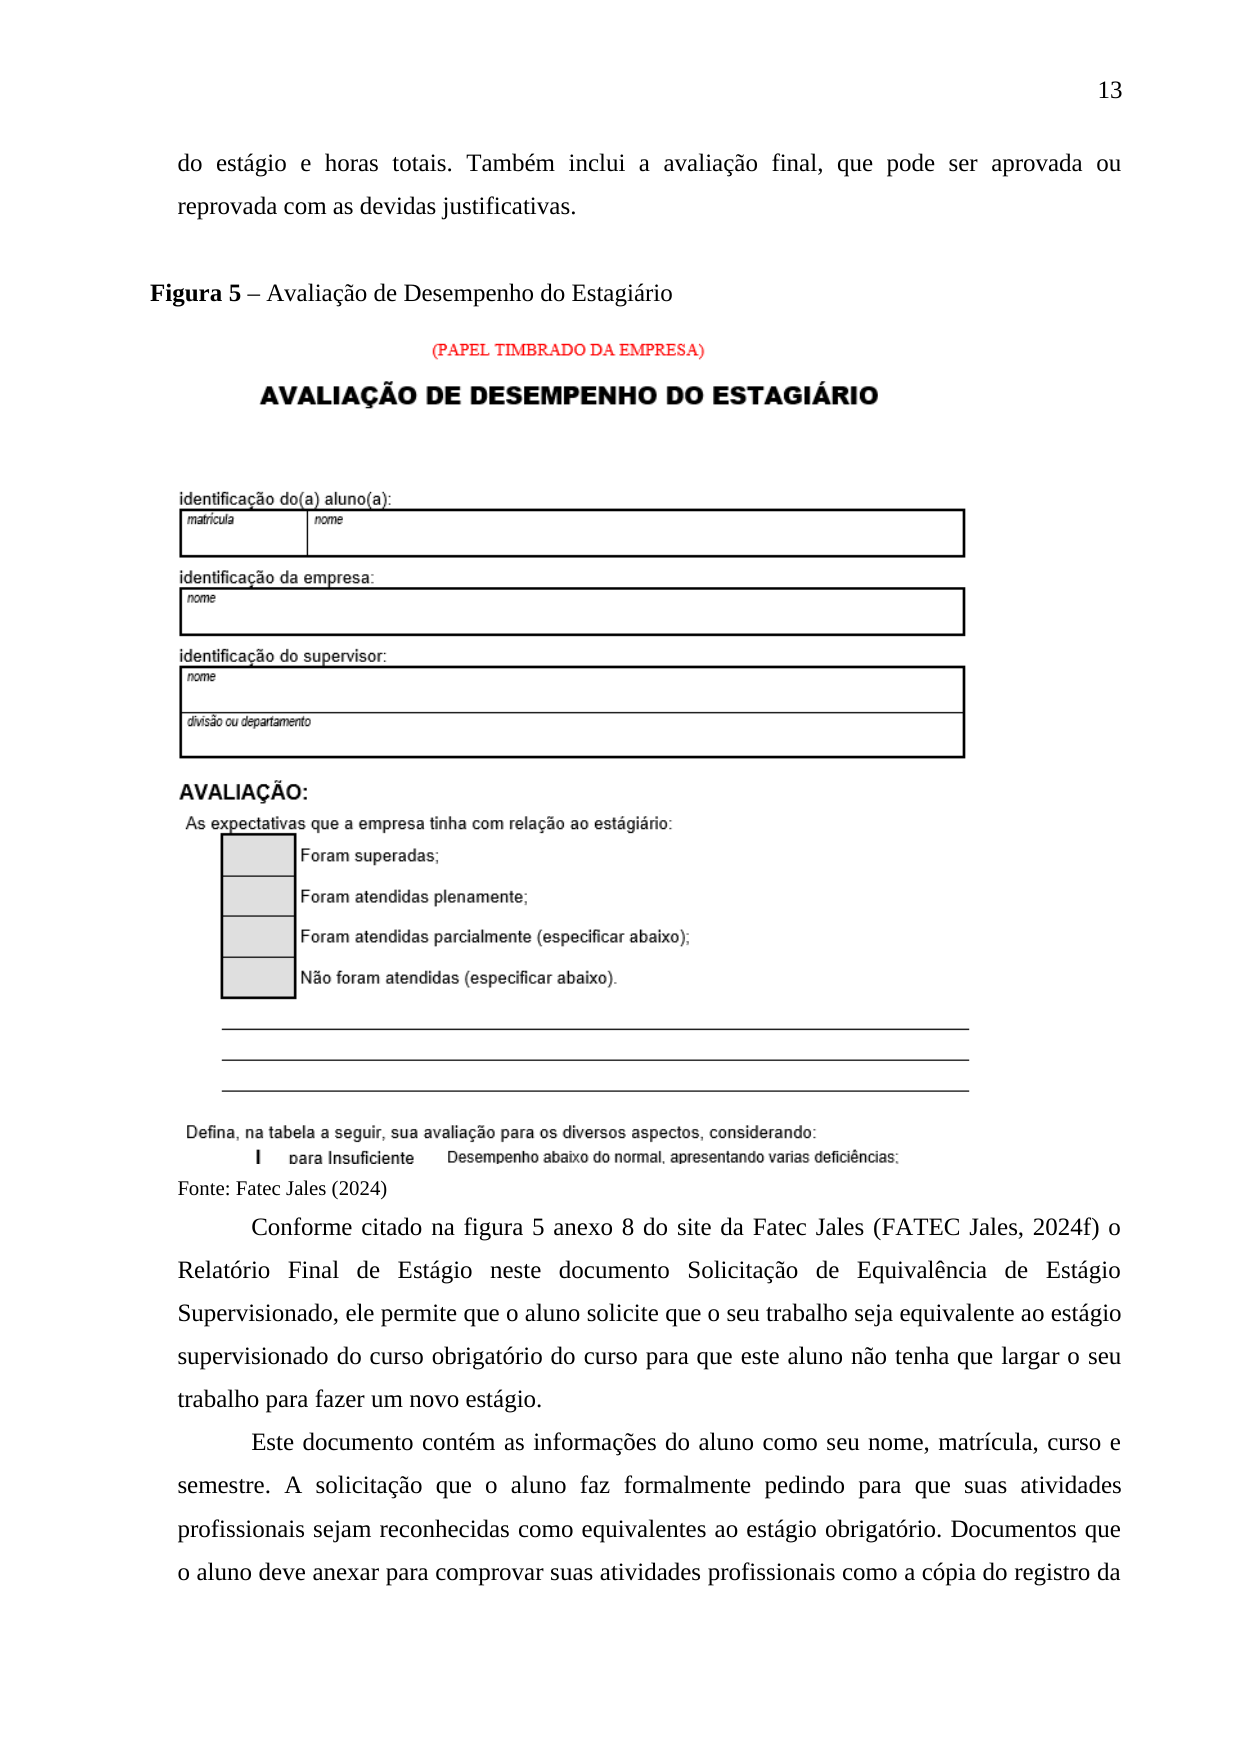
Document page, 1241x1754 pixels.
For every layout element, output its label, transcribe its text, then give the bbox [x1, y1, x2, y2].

text Conforme citado na figura 5 anexo 8 do site da Fatec Jales (FATEC Jales, 2024f) o Relatório Final de Estágio neste documento Solicitação de Equivalência de Estágio Supervisionado, ele permite que o aluno solicite que o seu trabalho seja equivalente ao estágio supervisionado do curso obrigatório do curso para que este aluno não tenha que largar o seu trabalho para fazer um novo estágio. [177, 1212, 1122, 1413]
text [177, 1427, 1122, 1586]
picture [150, 335, 995, 1164]
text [177, 148, 1122, 219]
